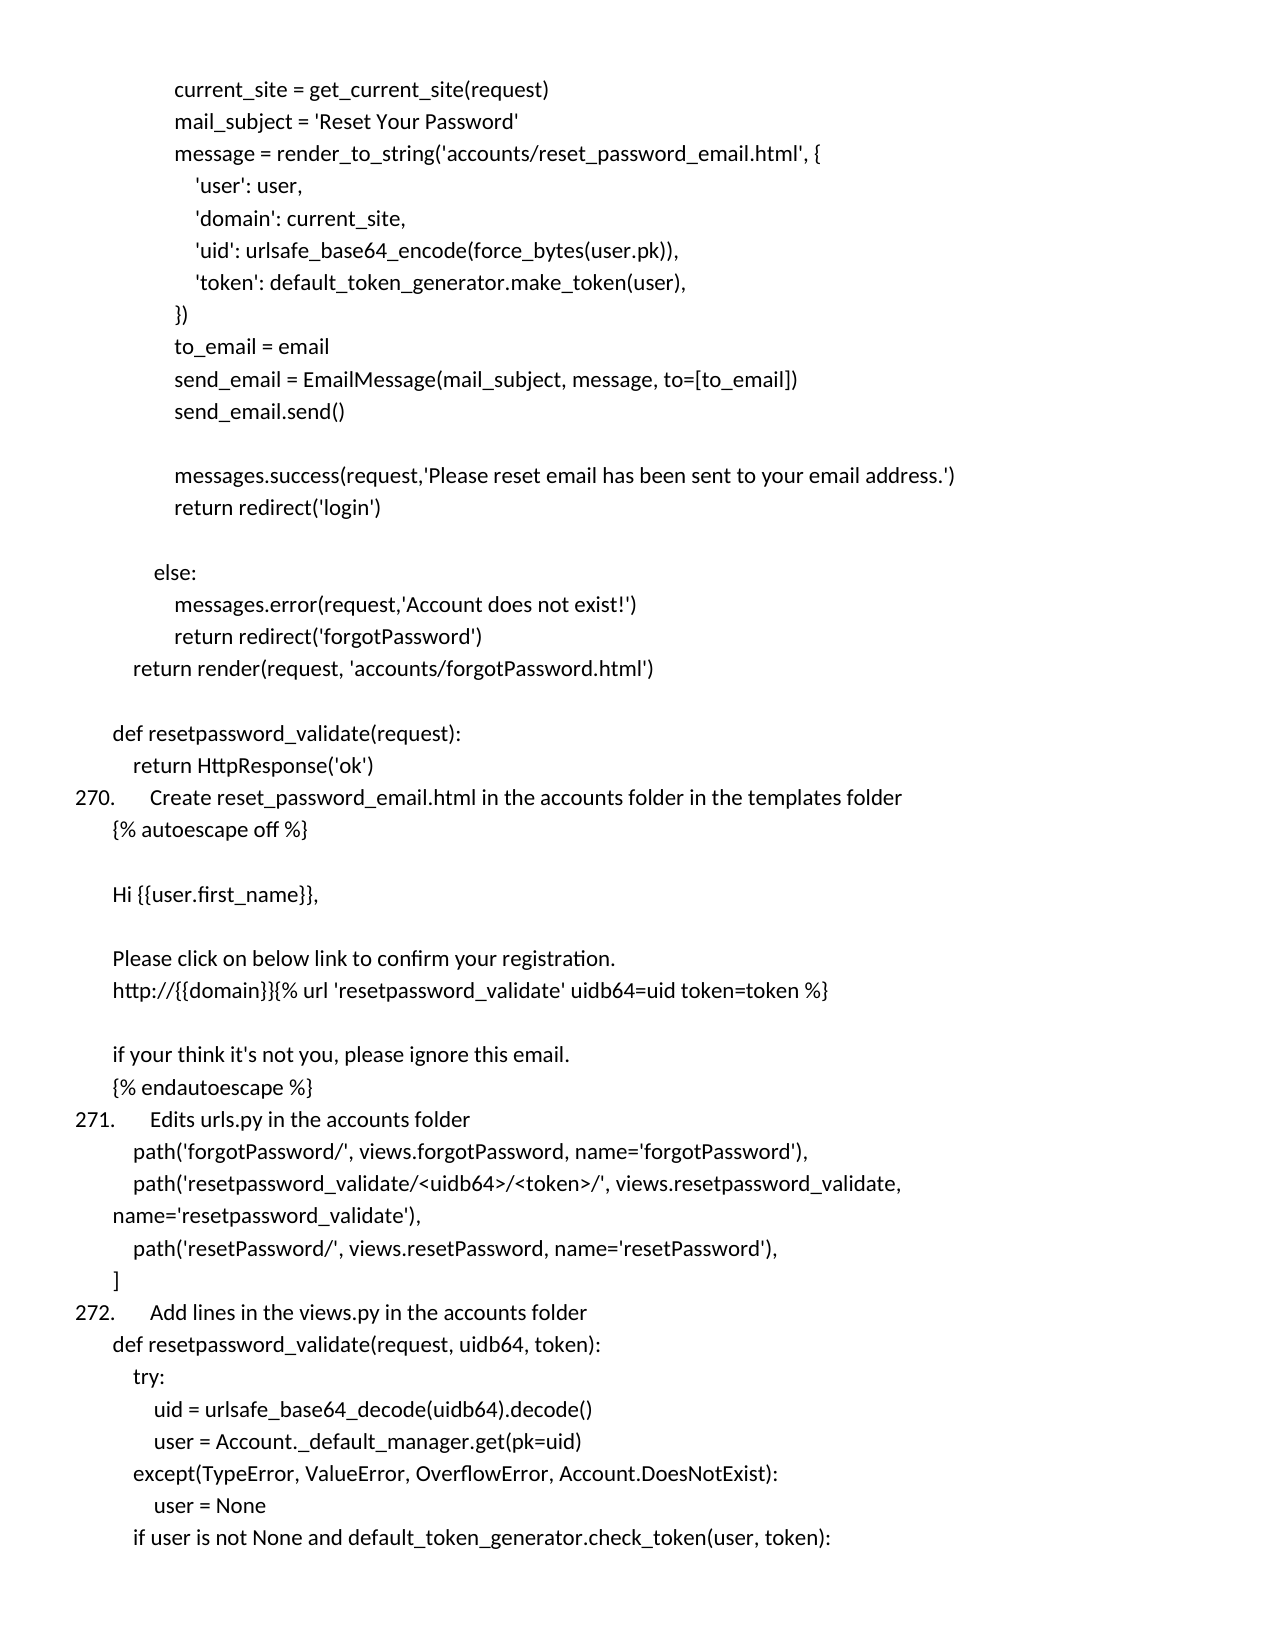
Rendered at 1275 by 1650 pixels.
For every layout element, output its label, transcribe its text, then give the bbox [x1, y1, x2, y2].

list messages.success(request,'Please reset email has been sent to your email address.') [112, 461, 1200, 489]
list mail_subject = 'Reset Your Password' [112, 107, 1200, 135]
list 'user': user, [112, 172, 1200, 199]
list current_site = get_current_site(request) [112, 75, 1200, 103]
list 'token': default_token_generator.make_token(user), [112, 268, 1200, 296]
list return render(request, 'accounts/forgotPassword.html') [112, 654, 1200, 682]
list return redirect('login') [112, 493, 1200, 521]
list {% autoescape off %} [112, 815, 1200, 843]
list 'domain': current_site, [112, 204, 1200, 232]
list message = render_to_string('accounts/reset_password_email.html', { [112, 139, 1200, 167]
list else: [112, 558, 1200, 586]
list send_email = EmailMessage(mail_subject, message, to=[to_email]) [112, 365, 1200, 393]
list return redirect('forgotPassword') [112, 622, 1200, 650]
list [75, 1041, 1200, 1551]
list Create reset_password_email.html in the accounts folder in the templates folder [75, 783, 1200, 811]
list def resetpassword_validate(request): [112, 719, 1200, 747]
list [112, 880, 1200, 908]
list to_email = email [112, 332, 1200, 361]
list return HttpResponse('ok') [112, 751, 1200, 779]
list messages.error(request,'Account does not exist!') [112, 590, 1200, 618]
list }) [112, 300, 1200, 328]
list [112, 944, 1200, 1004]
list send_email.send() [112, 397, 1200, 425]
list 'uid': urlsafe_base64_encode(force_bytes(user.pk)), [112, 236, 1200, 264]
